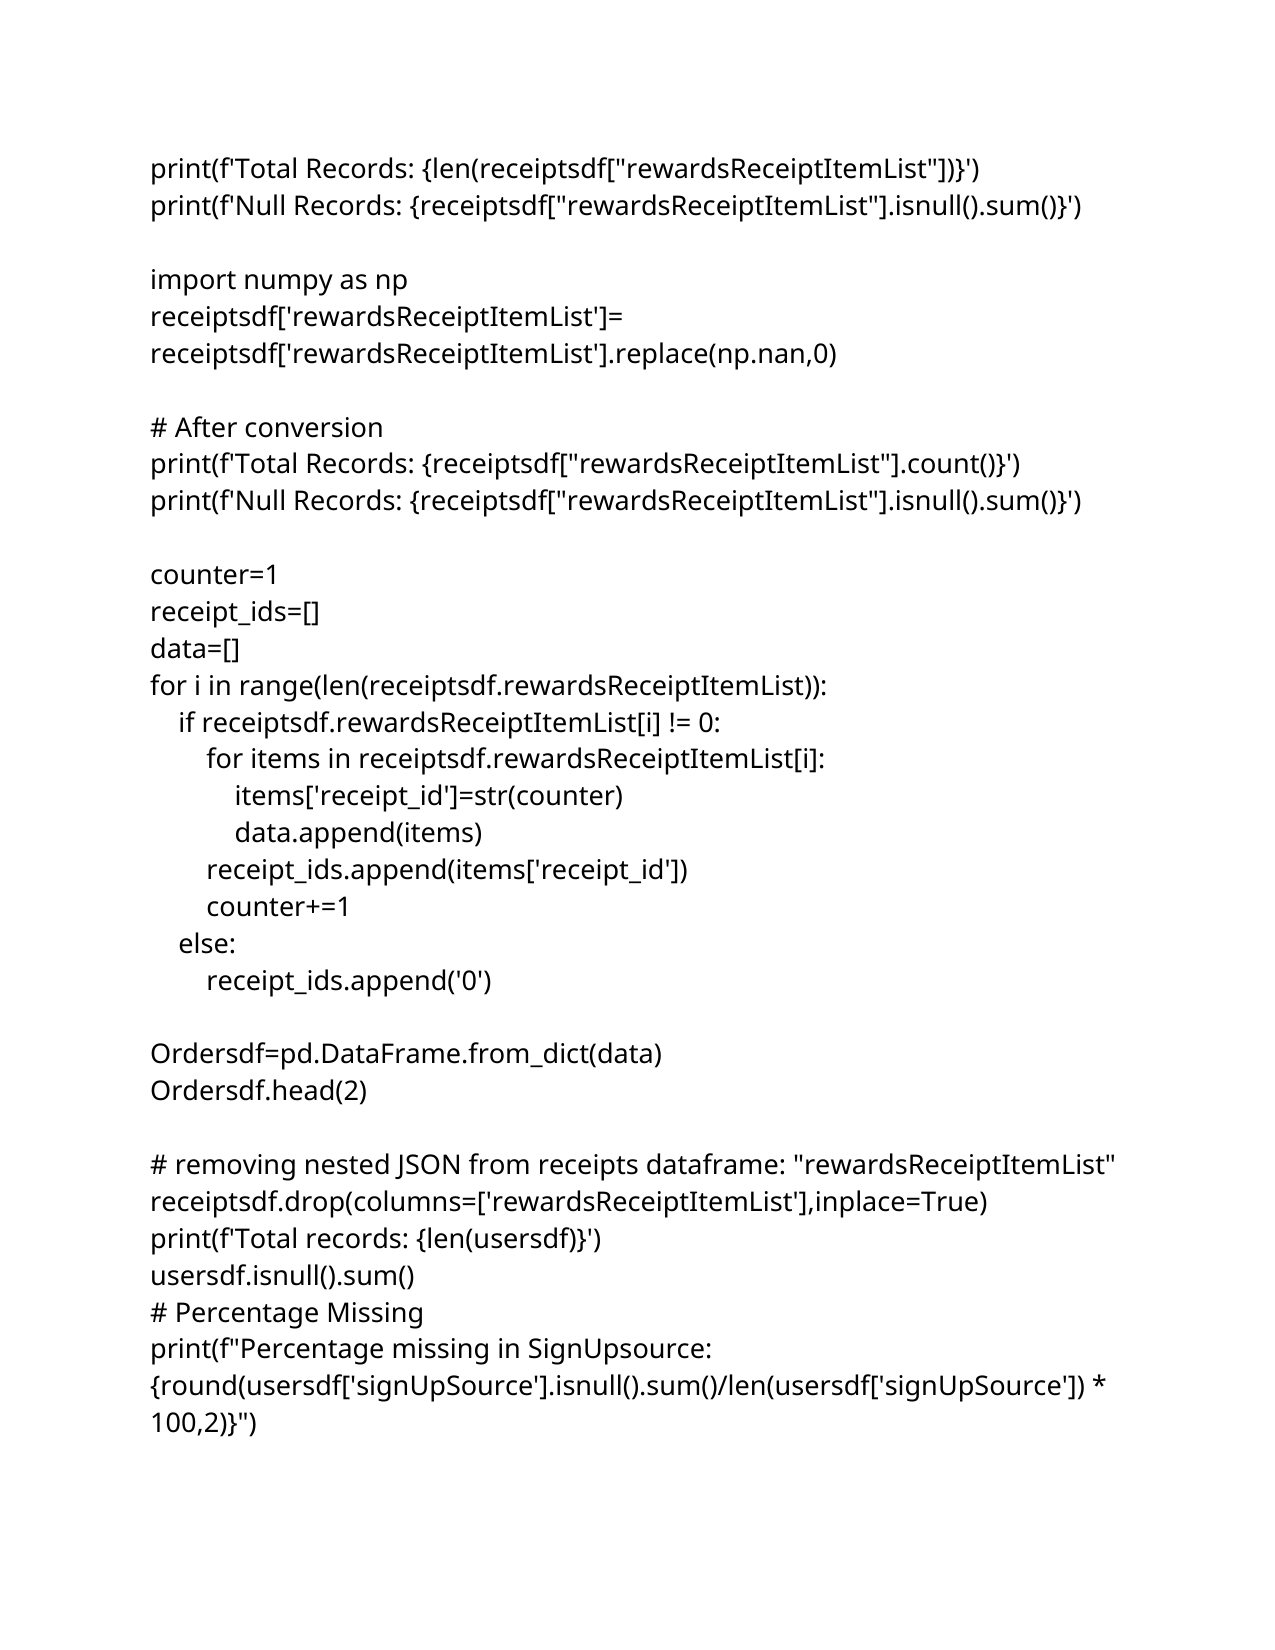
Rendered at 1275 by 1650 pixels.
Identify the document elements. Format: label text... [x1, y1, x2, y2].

text counter=1 [150, 556, 1125, 592]
text print(f'Total records: {len(usersdf)}') [150, 1219, 1125, 1256]
text # removing nested JSON from receipts dataframe: "rewardsReceiptItemList" [150, 1146, 1125, 1182]
text usersdf.isnull().sum() [150, 1256, 1125, 1293]
text data.append(items) [150, 814, 1125, 851]
text Ordersdf.head(2) [150, 1072, 1125, 1109]
text receipt_ids=[] [150, 592, 1125, 629]
text data=[] [150, 629, 1125, 666]
text if receiptsdf.rewardsReceiptItemList[i] != 0: [150, 703, 1125, 740]
text receipt_ids.append(items['receipt_id']) [150, 851, 1125, 887]
text for i in range(len(receiptsdf.rewardsReceiptItemList)): [150, 666, 1125, 703]
text print(f"Percentage missing in SignUpsource: {round(usersdf['signUpSource'].isnull().sum()/len(usersdf['signUpSource']) * 100,2)}") [150, 1330, 1125, 1441]
text print(f'Total Records: {len(receiptsdf["rewardsReceiptItemList"])}') [150, 150, 1125, 187]
text print(f'Null Records: {receiptsdf["rewardsReceiptItemList"].isnull().sum()}') [150, 482, 1125, 519]
text receiptsdf['rewardsReceiptItemList']= receiptsdf['rewardsReceiptItemList'].replace(np.nan,0) [150, 297, 1125, 371]
text import numpy as np [150, 261, 1125, 297]
text receiptsdf.drop(columns=['rewardsReceiptItemList'],inplace=True) [150, 1182, 1125, 1219]
text counter+=1 [150, 887, 1125, 924]
text Ordersdf=pd.DataFrame.from_dict(data) [150, 1035, 1125, 1072]
text for items in receiptsdf.rewardsReceiptItemList[i]: [150, 740, 1125, 777]
text items['receipt_id']=str(counter) [150, 777, 1125, 814]
text else: [150, 924, 1125, 961]
text print(f'Total Records: {receiptsdf["rewardsReceiptItemList"].count()}') [150, 445, 1125, 482]
text # After conversion [150, 408, 1125, 445]
text receipt_ids.append('0') [150, 961, 1125, 998]
text print(f'Null Records: {receiptsdf["rewardsReceiptItemList"].isnull().sum()}') [150, 187, 1125, 224]
text # Percentage Missing [150, 1293, 1125, 1330]
